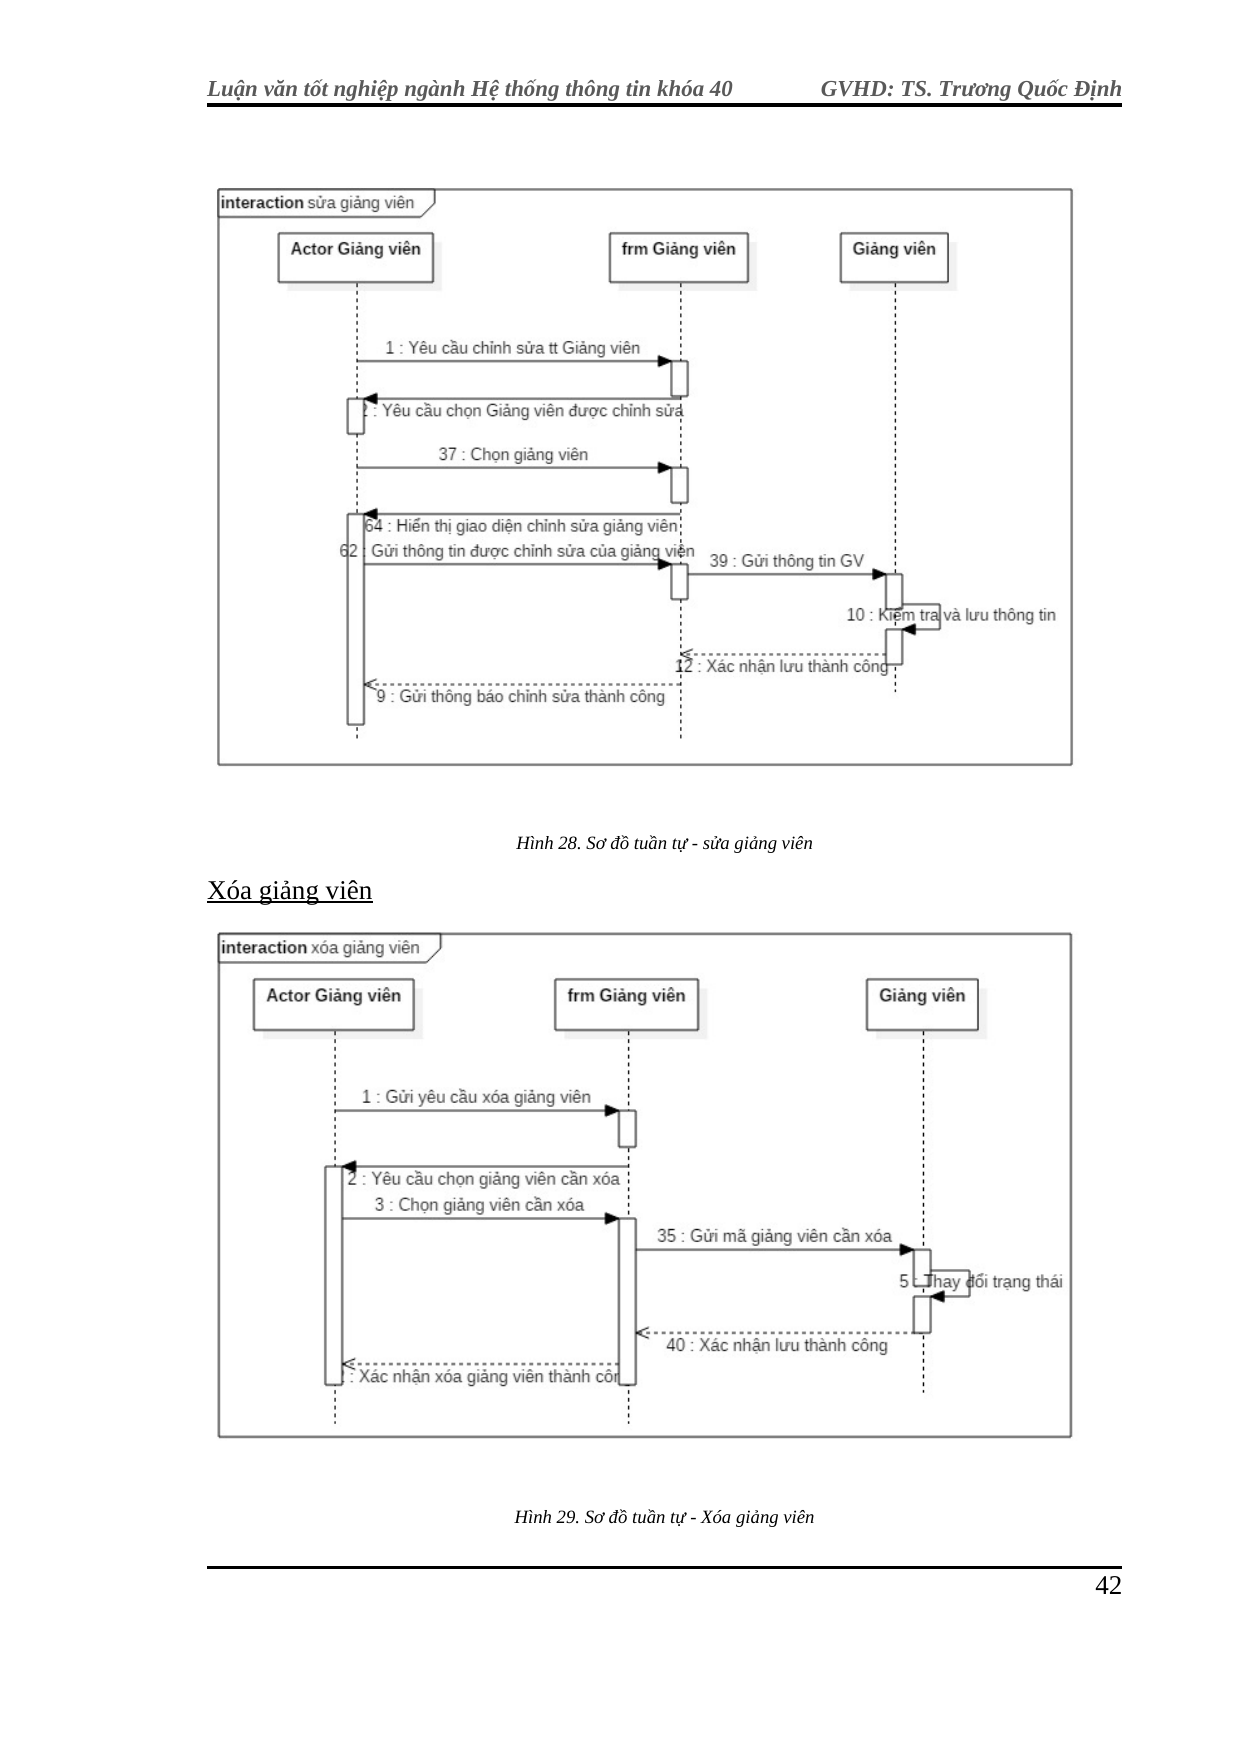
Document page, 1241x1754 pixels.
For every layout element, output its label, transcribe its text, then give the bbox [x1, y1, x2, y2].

picture [206, 921, 1123, 1489]
picture [206, 177, 1122, 815]
text Xóa giảng viên [207, 874, 1122, 905]
